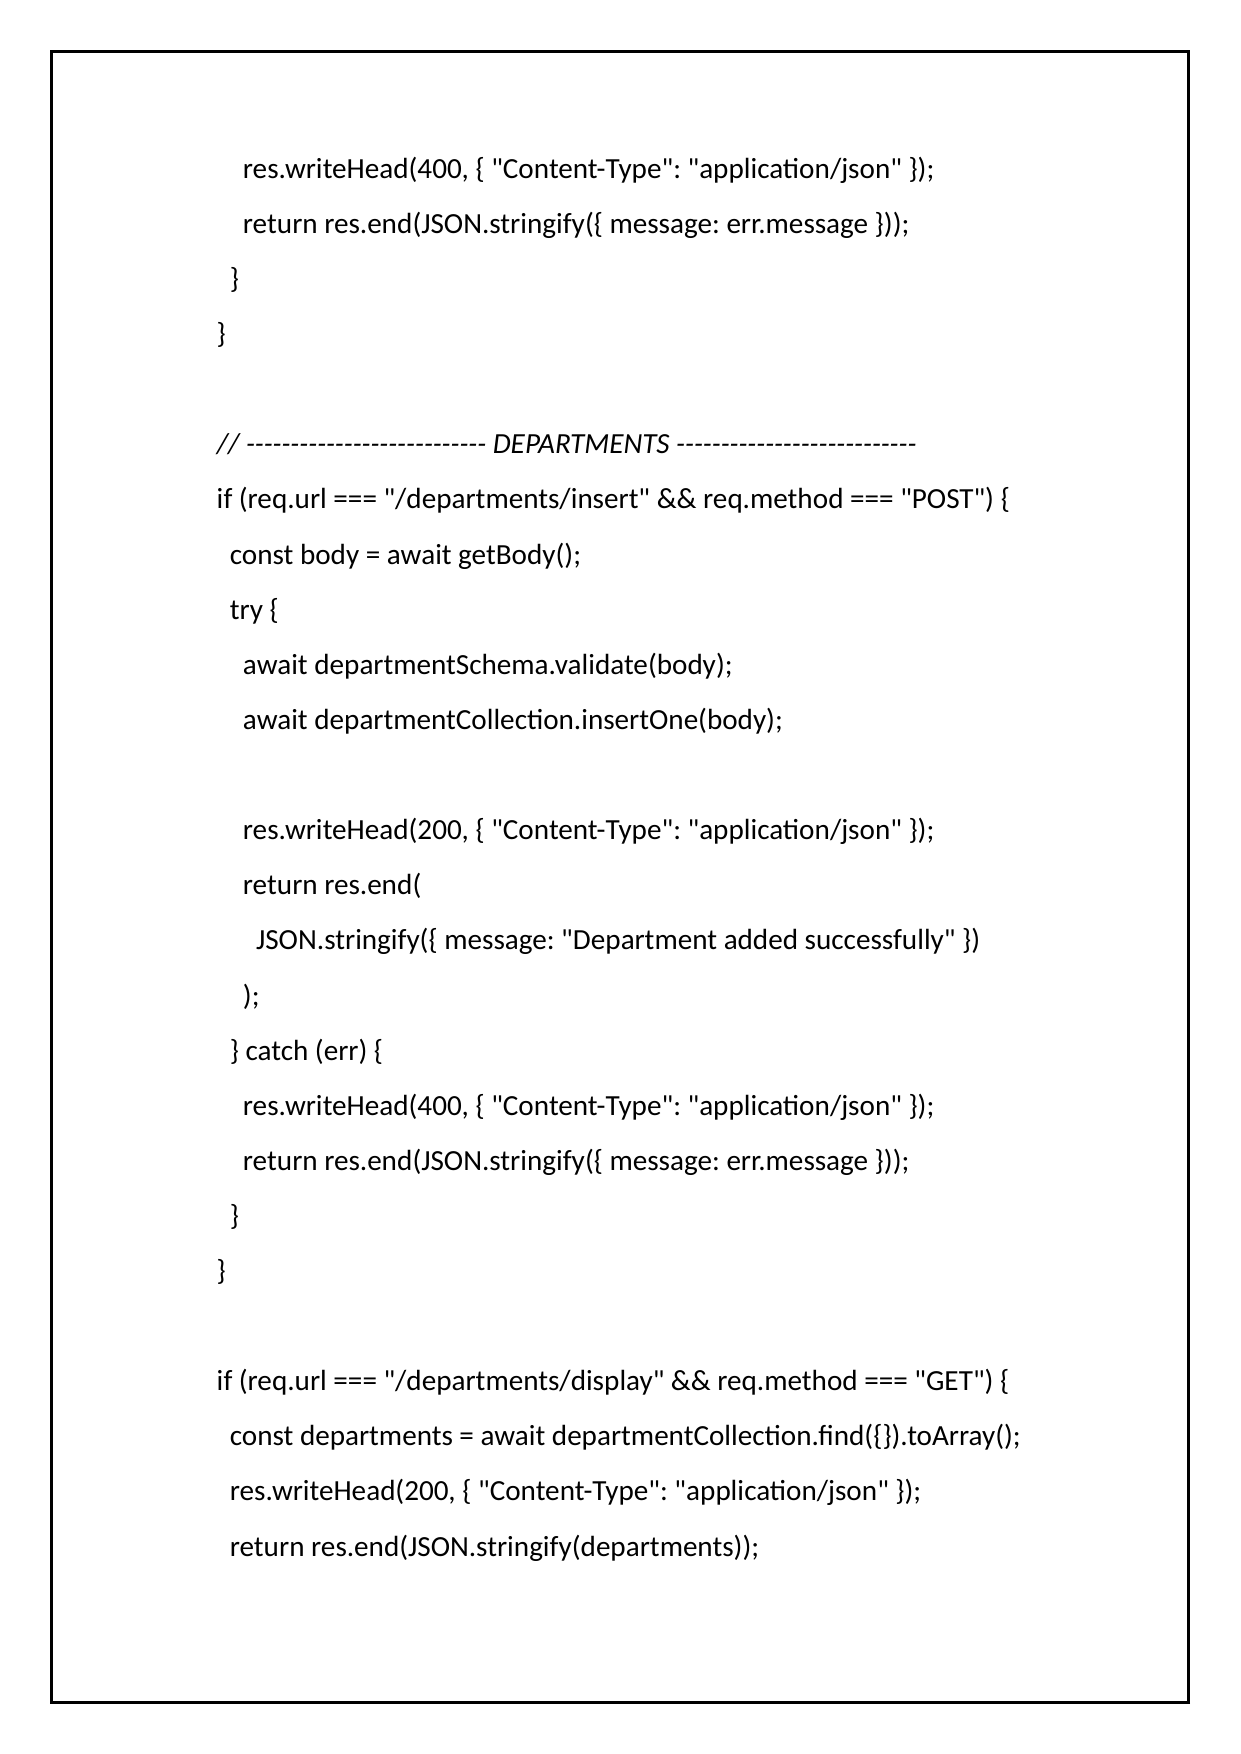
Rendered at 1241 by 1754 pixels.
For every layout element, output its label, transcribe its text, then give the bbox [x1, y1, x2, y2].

text } [177, 260, 1090, 296]
text try { [177, 591, 1090, 626]
text JSON.stringify({ message: "Department added successfully" }) [177, 921, 1090, 957]
text res.writeHead(400, { "Content-Type": "application/json" }); [177, 1087, 1090, 1122]
text if (req.url === "/departments/insert" && req.method === "POST") { [177, 481, 1090, 516]
text return res.end(JSON.stringify({ message: err.message })); [177, 1142, 1090, 1177]
text // --------------------------- DEPARTMENTS --------------------------- [177, 426, 1090, 461]
text await departmentSchema.validate(body); [177, 646, 1090, 682]
text } [177, 1252, 1090, 1288]
text if (req.url === "/departments/display" && req.method === "GET") { [177, 1362, 1090, 1398]
text } catch (err) { [177, 1032, 1090, 1067]
text res.writeHead(200, { "Content-Type": "application/json" }); [177, 1472, 1090, 1508]
text return res.end(JSON.stringify({ message: err.message })); [177, 205, 1090, 241]
text } [177, 315, 1090, 351]
text const body = await getBody(); [177, 536, 1090, 571]
text return res.end( [177, 866, 1090, 902]
text ); [177, 977, 1090, 1012]
text return res.end(JSON.stringify(departments)); [177, 1528, 1090, 1563]
text res.writeHead(200, { "Content-Type": "application/json" }); [177, 811, 1090, 847]
text res.writeHead(400, { "Content-Type": "application/json" }); [177, 150, 1090, 186]
text const departments = await departmentCollection.find({}).toArray(); [177, 1417, 1090, 1453]
text } [177, 1197, 1090, 1233]
text await departmentCollection.insertOne(body); [177, 701, 1090, 737]
